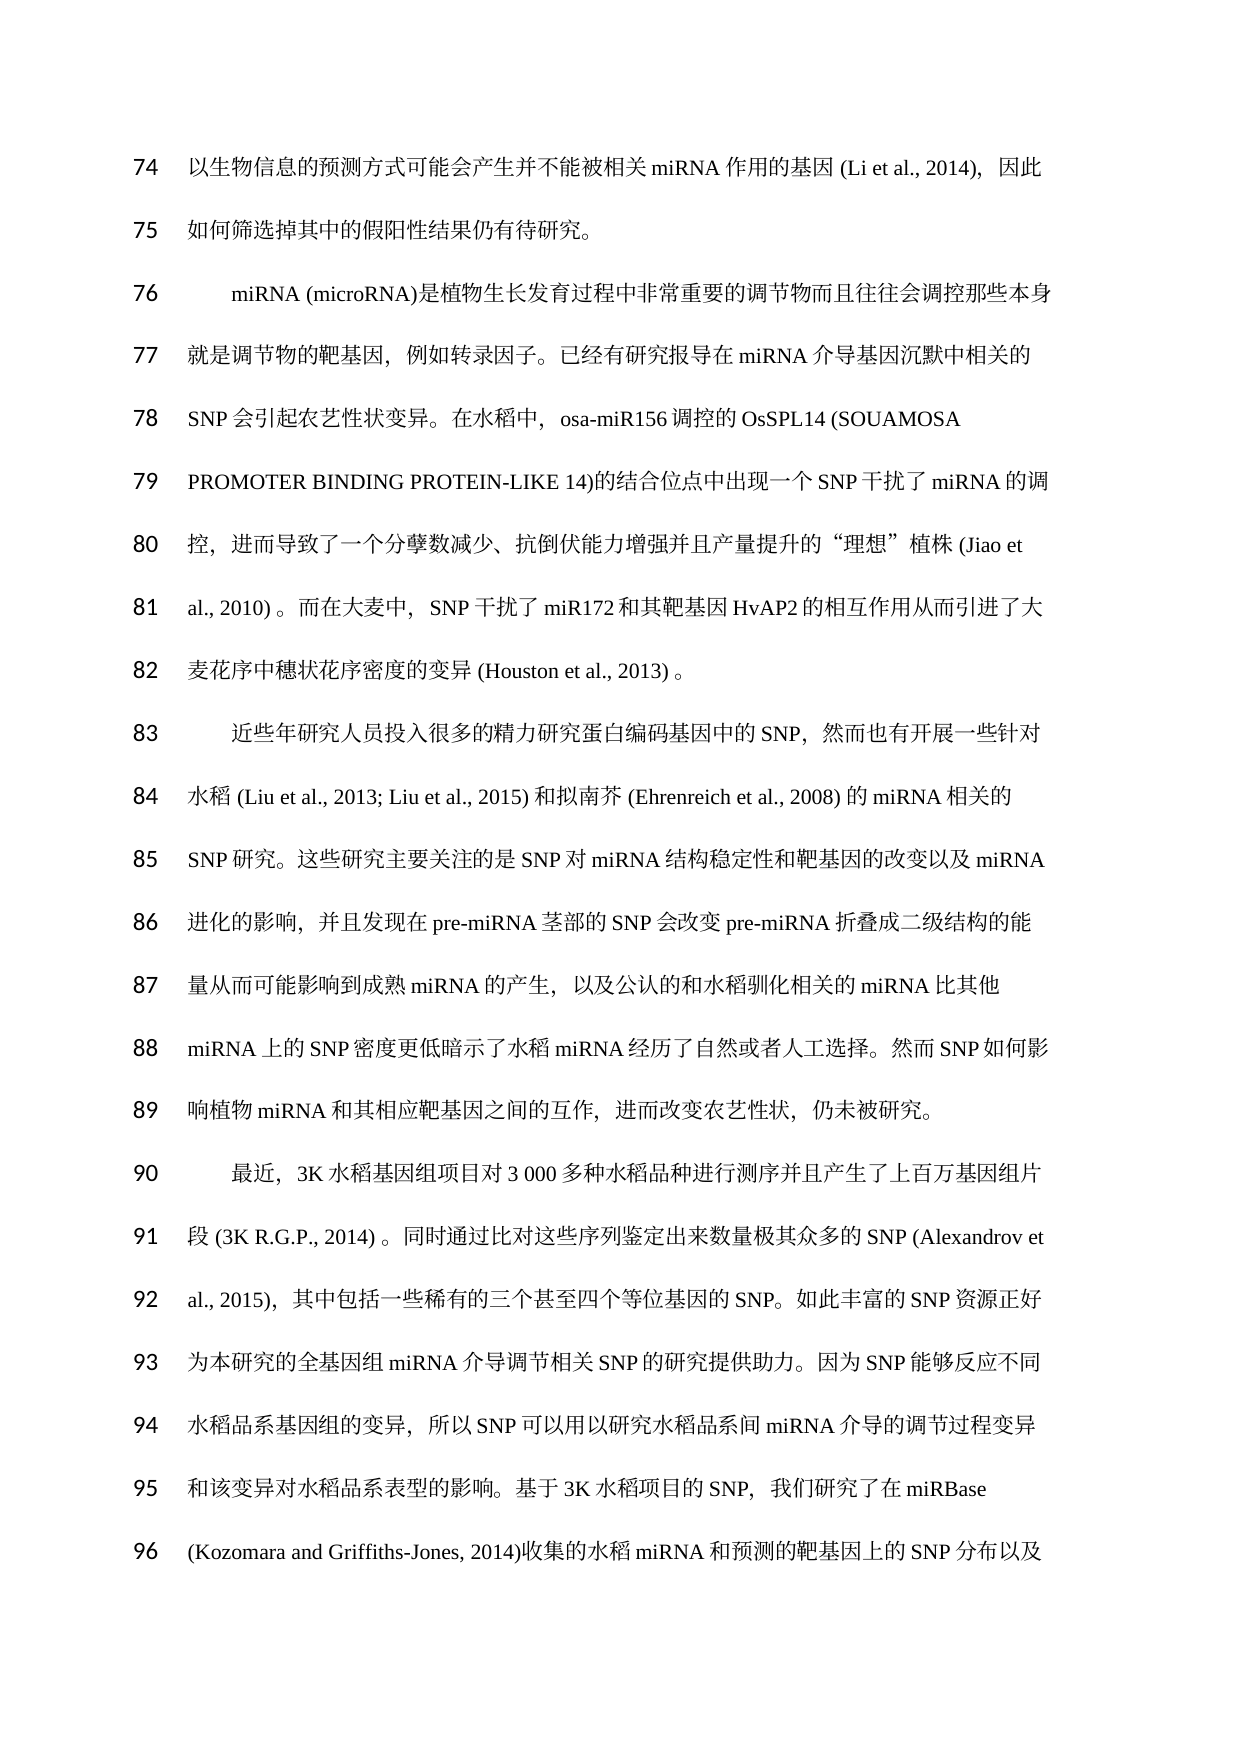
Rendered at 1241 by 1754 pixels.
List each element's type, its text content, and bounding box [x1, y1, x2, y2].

text miRNA (microRNA)是植物生长发育过程中非常重要的调节物而且往往会调控那些本身就是调节物的靶基因，例如转录因子。已经有研究报导在miRNA介导基因沉默中相关的SNP会引起农艺性状变异。在水稻中，osa-miR156调控的OsSPL14 (SOUAMOSA PROMOTER BINDING PROTEIN-LIKE 14)的结合位点中出现一个SNP干扰了miRNA的调控，进而导致了一个分孽数减少、抗倒伏能力增强并且产量提升的“理想”植株 (Jiao et al., 2010) 。而在大麦中，SNP干扰了miR172和其靶基因HvAP2的相互作用从而引进了大麦花序中穗状花序密度的变异 (Houston et al., 2013) 。 [187, 276, 1053, 685]
text 近些年研究人员投入很多的精力研究蛋白编码基因中的SNP，然而也有开展一些针对水稻 (Liu et al., 2013; Liu et al., 2015) 和拟南芥 (Ehrenreich et al., 2008) 的miRNA相关的SNP研究。这些研究主要关注的是SNP对miRNA结构稳定性和靶基因的改变以及miRNA进化的影响，并且发现在pre-miRNA茎部的SNP会改变pre-miRNA折叠成二级结构的能量从而可能影响到成熟miRNA的产生，以及公认的和水稻驯化相关的miRNA比其他miRNA上的SNP密度更低暗示了水稻miRNA经历了自然或者人工选择。然而SNP如何影响植物miRNA和其相应靶基因之间的互作，进而改变农艺性状，仍未被研究。 [187, 716, 1053, 1125]
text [187, 150, 1053, 244]
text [187, 1157, 1053, 1566]
